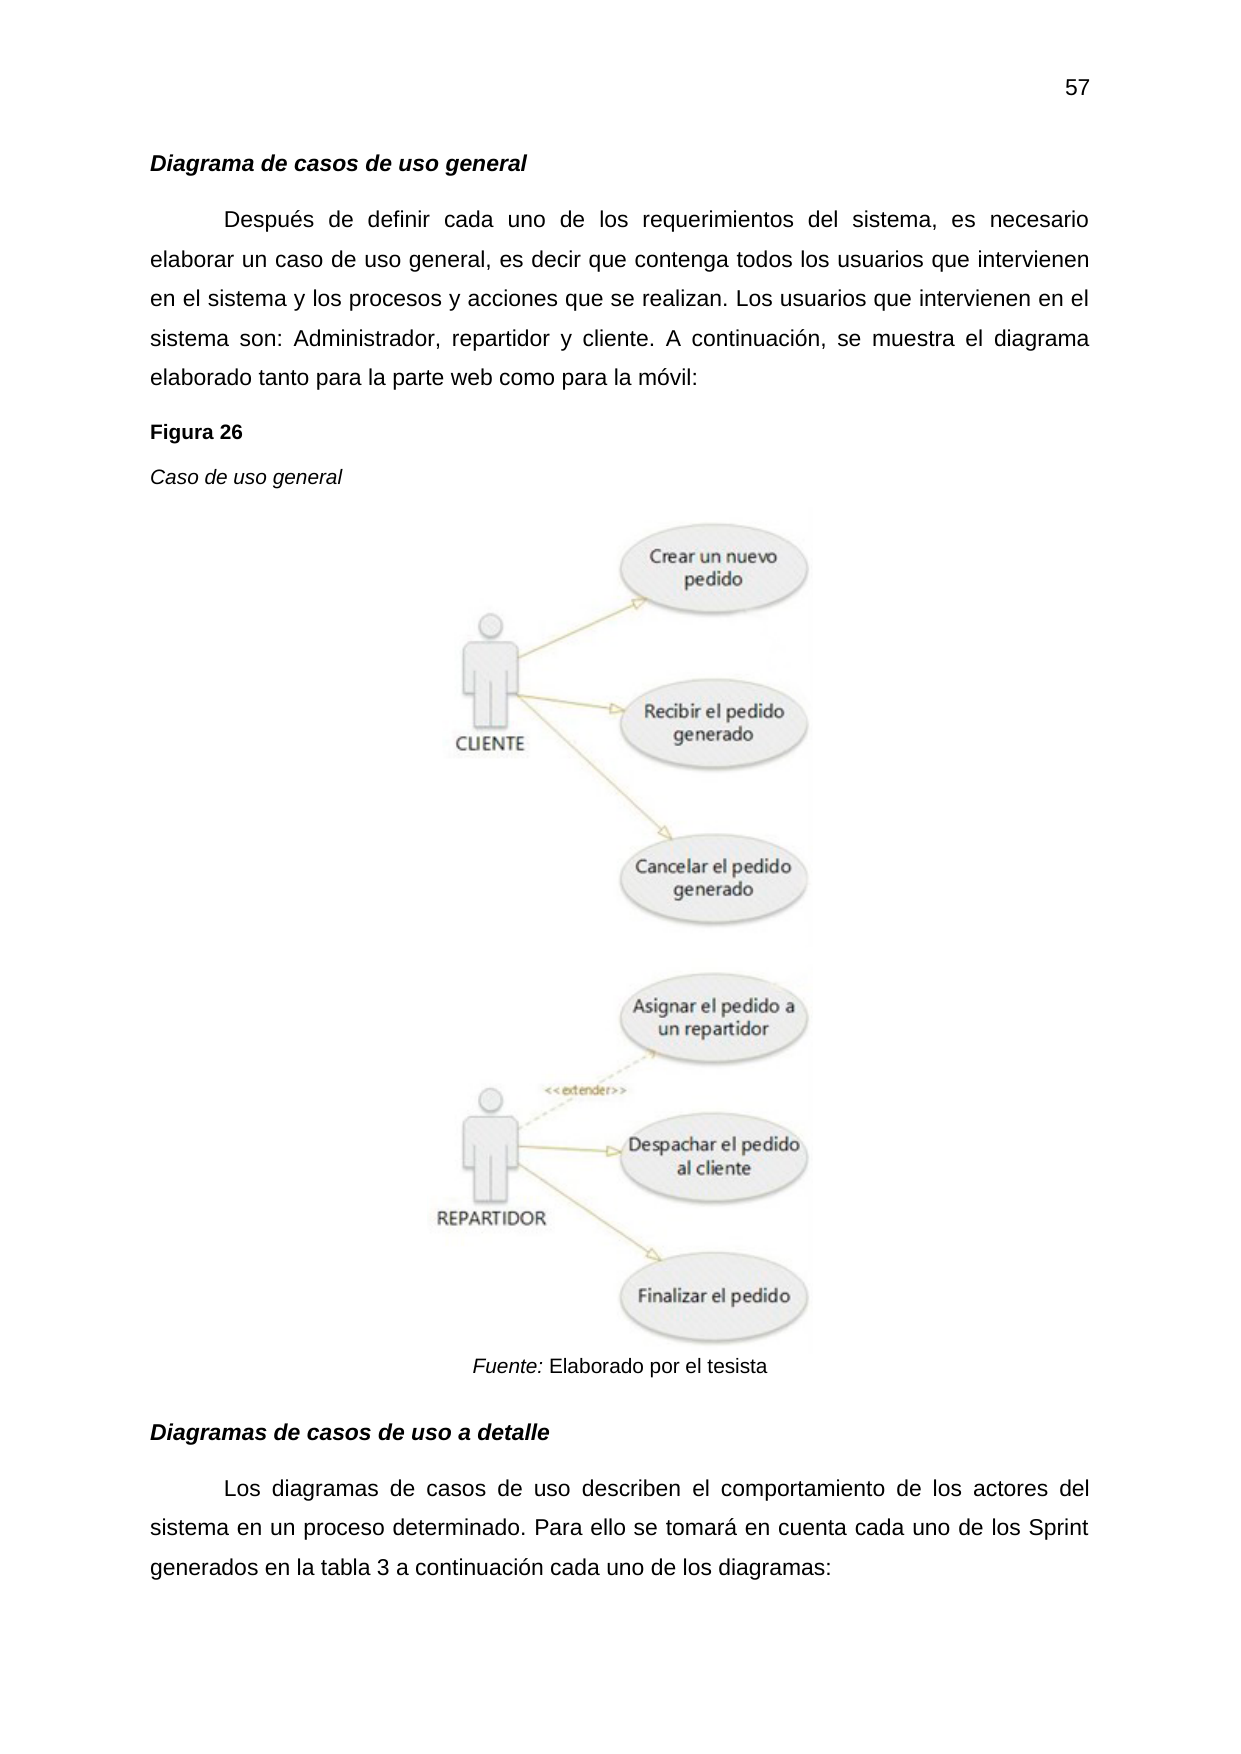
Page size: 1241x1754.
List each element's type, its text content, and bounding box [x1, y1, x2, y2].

text Caso de uso general [150, 465, 1090, 489]
text Diagramas de casos de uso a detalle [150, 1418, 1090, 1445]
text Fuente: Elaborado por el tesista [150, 1354, 1090, 1378]
text Figura 26 [150, 420, 1090, 444]
picture [427, 507, 814, 1354]
text Los diagramas de casos de uso describen el comportamiento de los actores del sistema en un proceso determinado. Para ello se tomará en cuenta cada uno de los Sprint generados en la tabla 3 a continuación cada uno de los diagramas: [150, 1474, 1090, 1580]
text Diagrama de casos de uso general [150, 150, 1090, 176]
text Después de definir cada uno de los requerimientos del sistema, es necesario elaborar un caso de uso general, es decir que contenga todos los usuarios que intervienen en el sistema y los procesos y acciones que se realizan. Los usuarios que intervienen en el sistema son: Administrador, repartidor y cliente. A continuación, se muestra el diagrama elaborado tanto para la parte web como para la móvil: [150, 206, 1090, 390]
